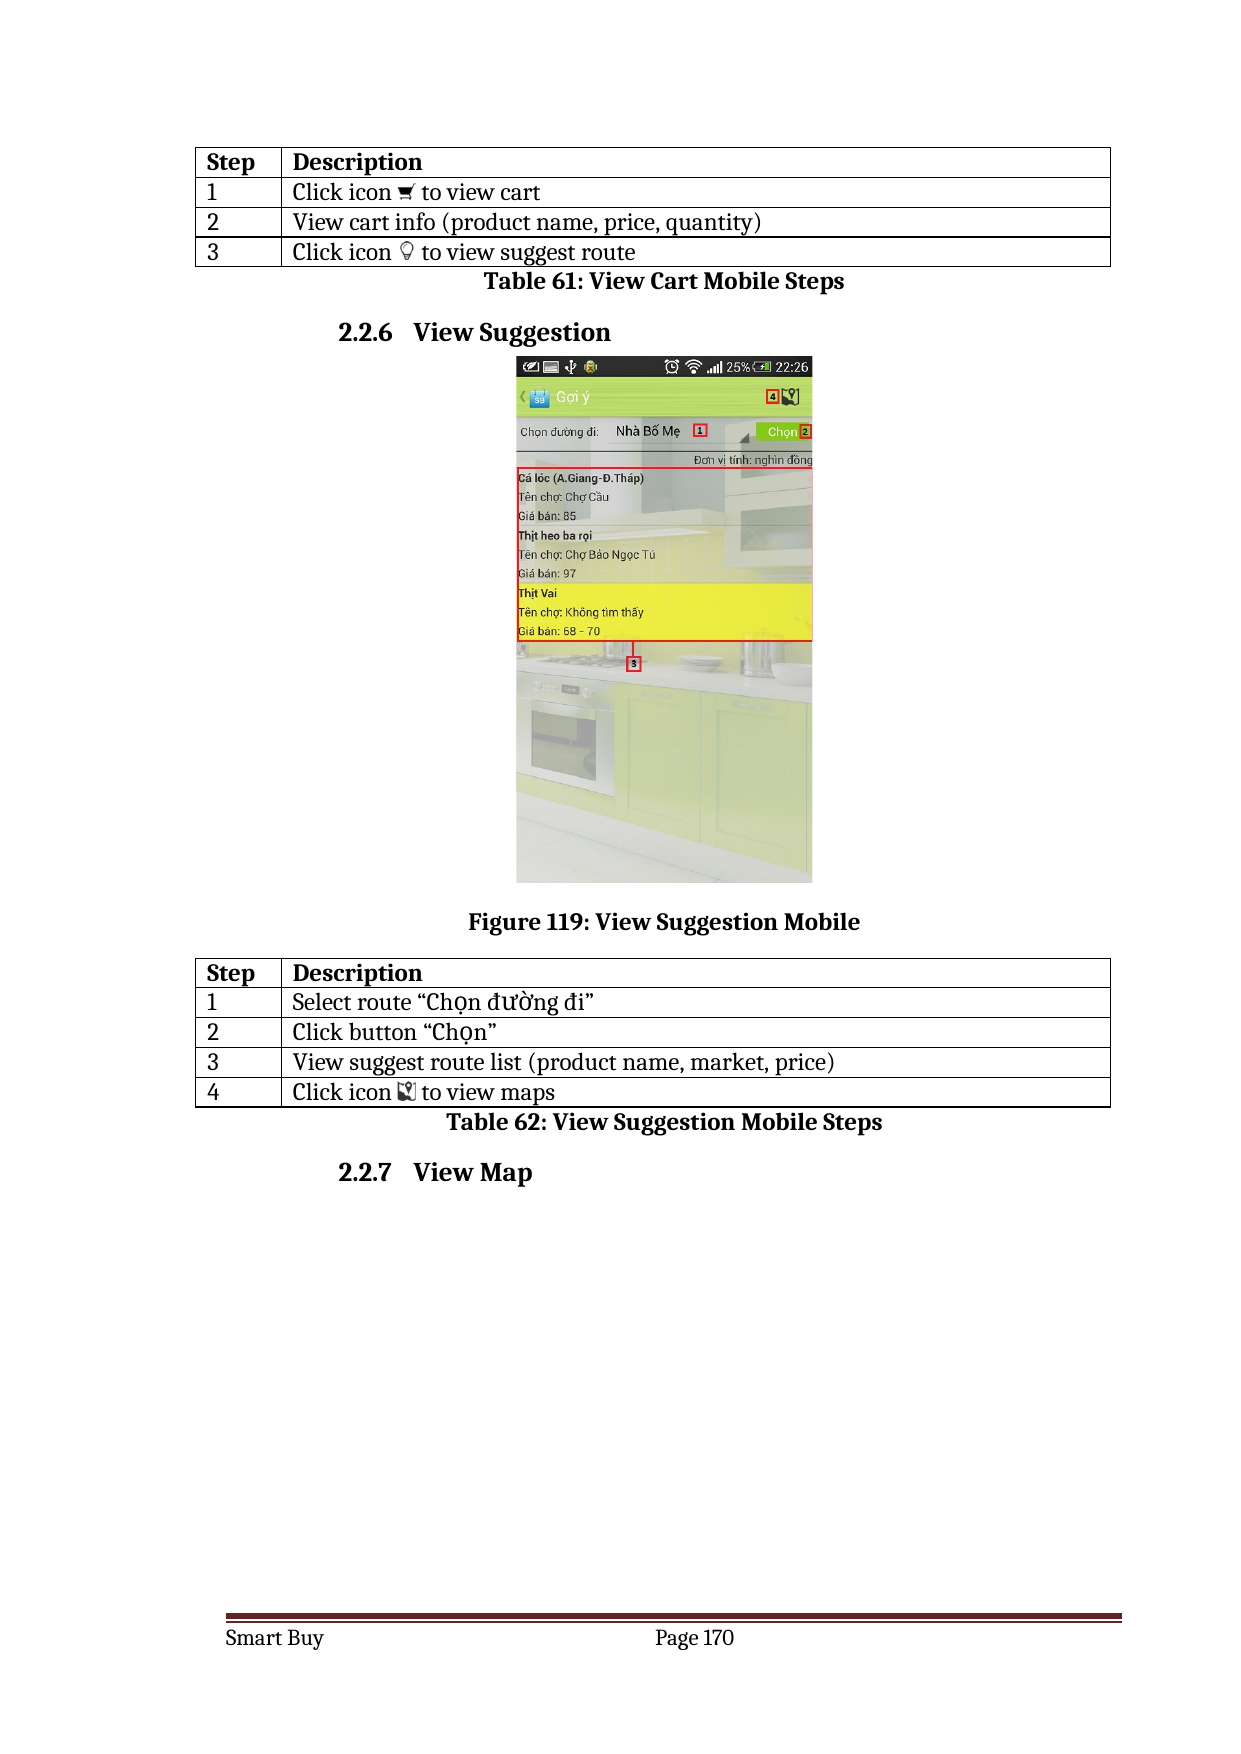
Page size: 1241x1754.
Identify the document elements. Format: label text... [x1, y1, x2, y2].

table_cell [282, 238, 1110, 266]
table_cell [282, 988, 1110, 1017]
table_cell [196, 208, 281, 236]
picture [397, 241, 416, 260]
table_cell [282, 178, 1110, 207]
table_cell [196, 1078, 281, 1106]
picture [397, 182, 416, 201]
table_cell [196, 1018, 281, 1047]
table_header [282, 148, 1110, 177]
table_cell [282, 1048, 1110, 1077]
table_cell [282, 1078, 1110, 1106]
text Table 61: View Cart Mobile Steps [207, 267, 1122, 296]
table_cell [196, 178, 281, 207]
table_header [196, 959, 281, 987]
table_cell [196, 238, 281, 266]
picture [397, 1081, 416, 1101]
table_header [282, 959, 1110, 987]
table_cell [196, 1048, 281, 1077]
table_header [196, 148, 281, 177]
picture [516, 356, 813, 883]
subtitle View Map [338, 1157, 1122, 1188]
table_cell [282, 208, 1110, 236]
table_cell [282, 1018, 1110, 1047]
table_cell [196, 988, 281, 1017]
text Figure 119: View Suggestion Mobile [207, 908, 1122, 937]
text Table 62: View Suggestion Mobile Steps [207, 1107, 1122, 1136]
subtitle View Suggestion [338, 317, 1122, 348]
